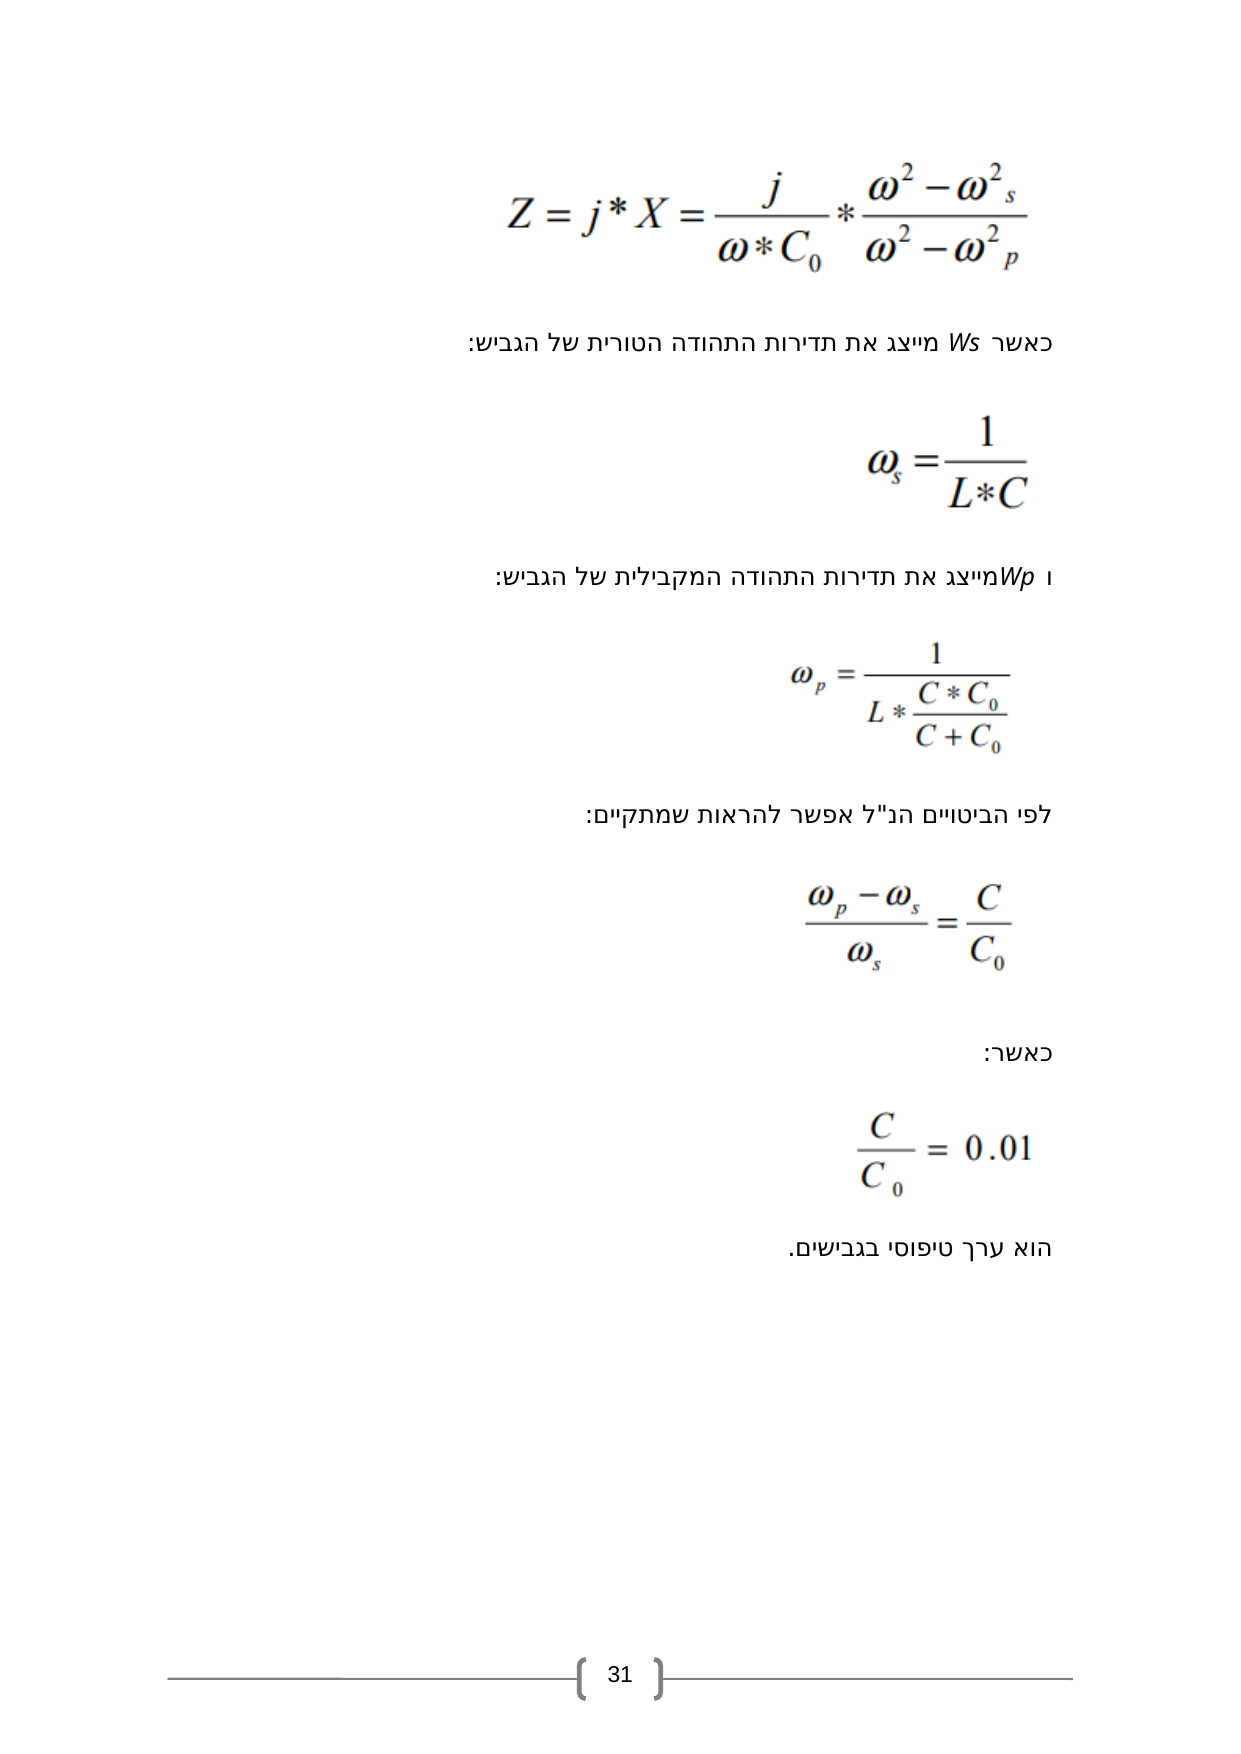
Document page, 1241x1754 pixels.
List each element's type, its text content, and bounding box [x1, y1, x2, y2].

text כאשר: [187, 1039, 1053, 1068]
picture [826, 1099, 1053, 1203]
text ו Wpמייצג את תדירות התהודה המקבילית של הגביש: [187, 559, 1053, 593]
text כאשר Ws מייצג את תדירות התהודה הטורית של הגביש: [187, 324, 1053, 358]
text לפי הביטויים הנ"ל אפשר להראות שמתקיים: [187, 801, 1053, 830]
text הוא ערך טיפוסי בגבישים. [187, 1233, 1053, 1262]
picture [474, 150, 1053, 294]
picture [755, 626, 1053, 771]
picture [776, 861, 1053, 1008]
picture [855, 392, 1053, 528]
